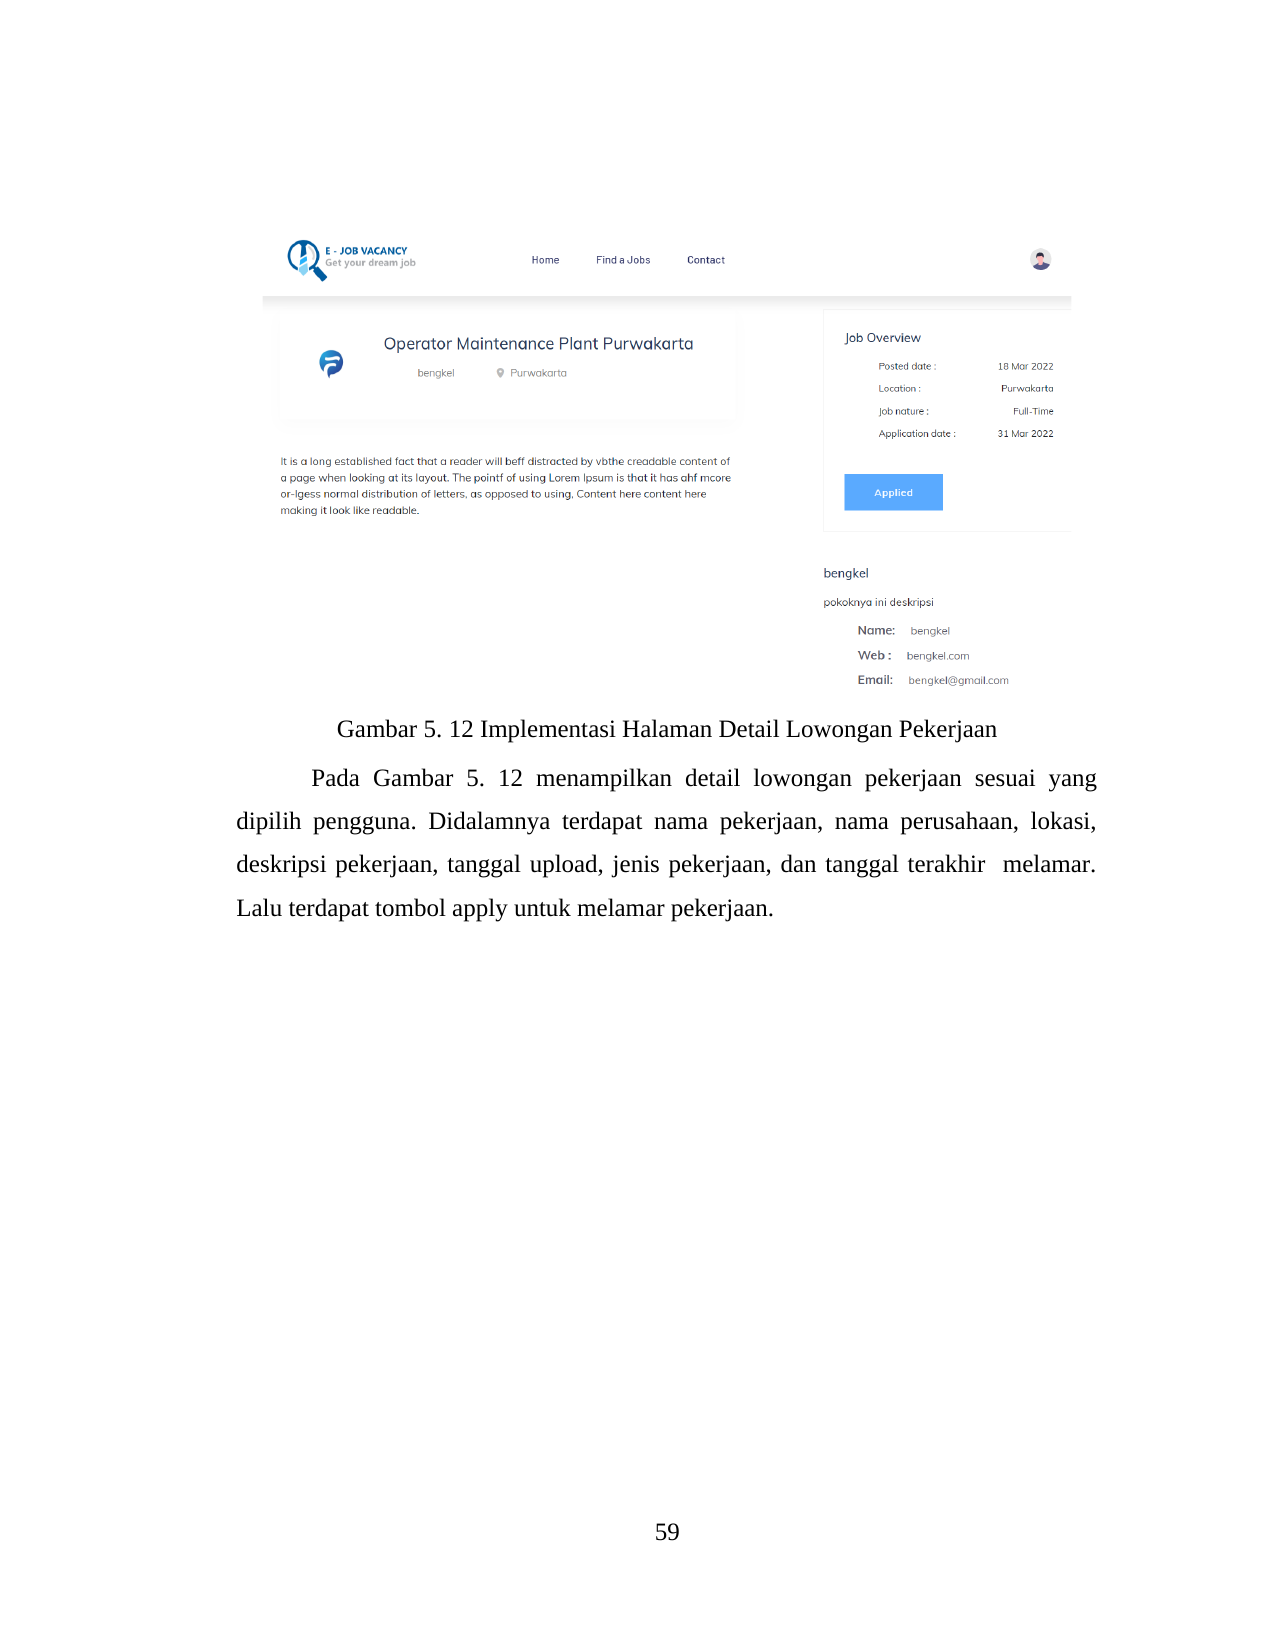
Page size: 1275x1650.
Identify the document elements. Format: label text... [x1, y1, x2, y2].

text Gambar 5. 12 Implementasi Halaman Detail Lowongan Pekerjaan [236, 714, 1098, 742]
text Pada Gambar 5. 12 menampilkan detail lowongan pekerjaan sesuai yang dipilih pengguna. Didalamnya terdapat nama pekerjaan, nama perusahaan, lokasi, deskripsi pekerjaan, tanggal upload, jenis pekerjaan, dan tanggal terakhir melamar. Lalu terdapat tombol apply untuk melamar pekerjaan. [236, 763, 1098, 921]
picture [262, 236, 1072, 700]
